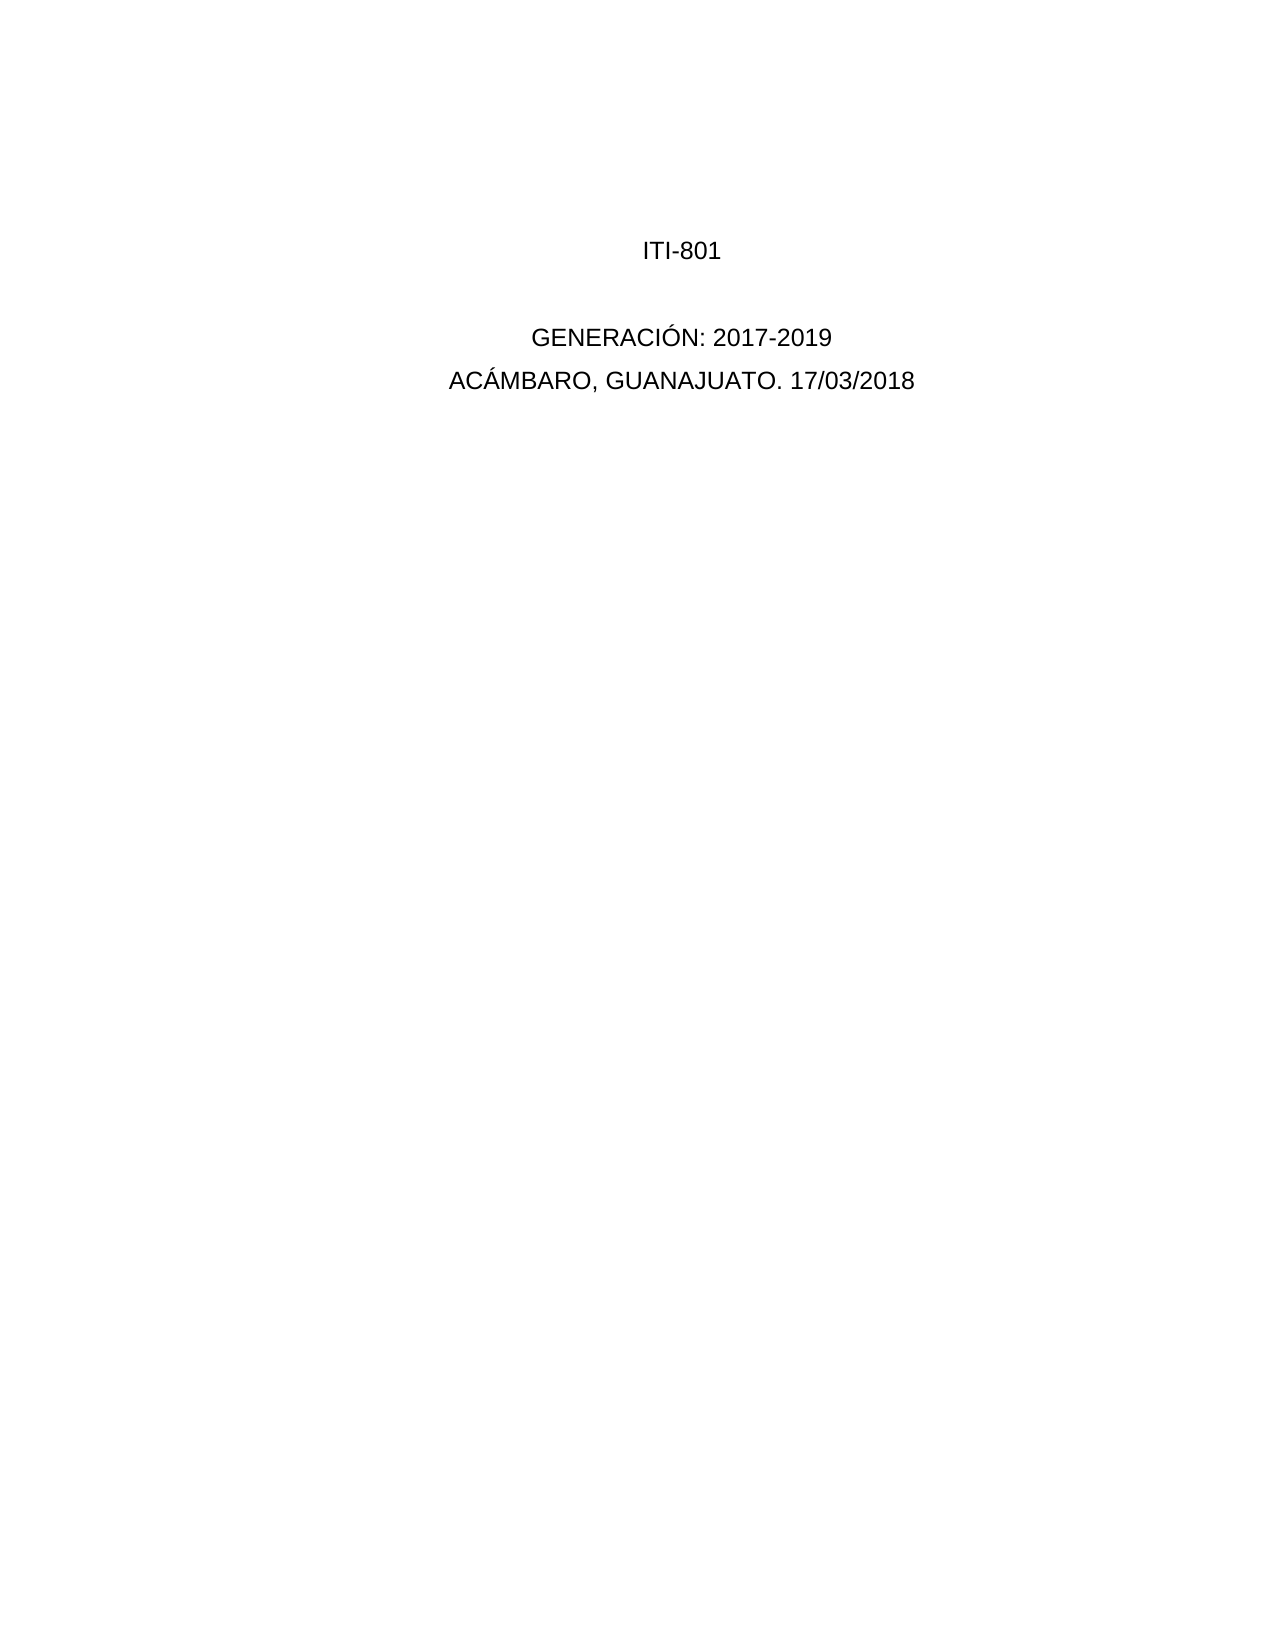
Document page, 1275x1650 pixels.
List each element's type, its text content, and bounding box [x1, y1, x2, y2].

text GENERACIÓN: 2017-2019 [236, 322, 1127, 351]
text ACÁMBARO, GUANAJUATO. 17/03/2018 [236, 366, 1127, 394]
text ITI-801 [236, 236, 1127, 265]
